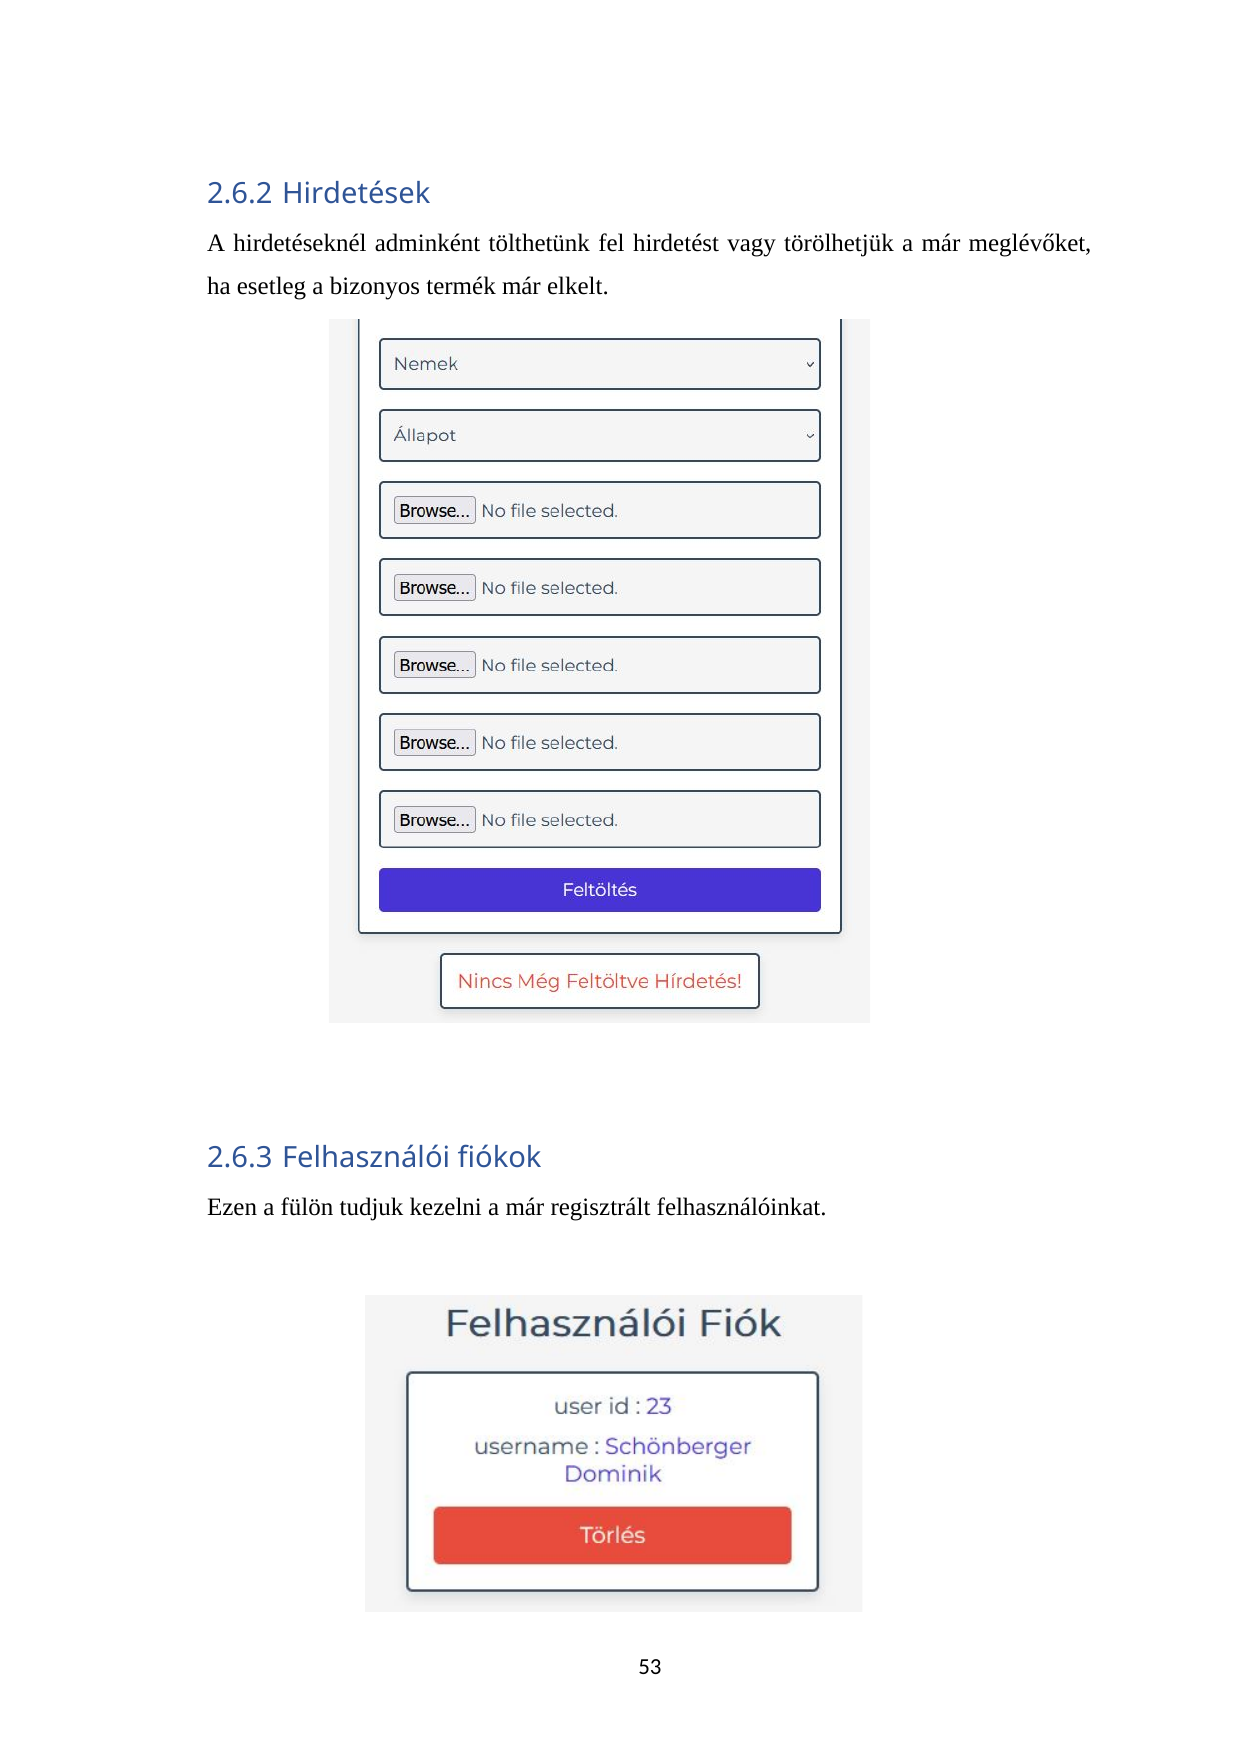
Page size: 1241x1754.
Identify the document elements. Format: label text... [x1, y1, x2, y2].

subtitle Felhasználói fiókok [207, 1136, 1092, 1176]
picture [328, 319, 871, 1023]
subtitle Hirdetések [207, 173, 1092, 212]
picture [365, 1295, 863, 1612]
text A hirdetéseknél adminként tölthetünk fel hirdetést vagy törölhetjük a már meglévőket, ha esetleg a bizonyos termék már elkelt. [207, 228, 1092, 300]
text Ezen a fülön tudjuk kezelni a már regisztrált felhasználóinkat. [207, 1192, 1092, 1221]
